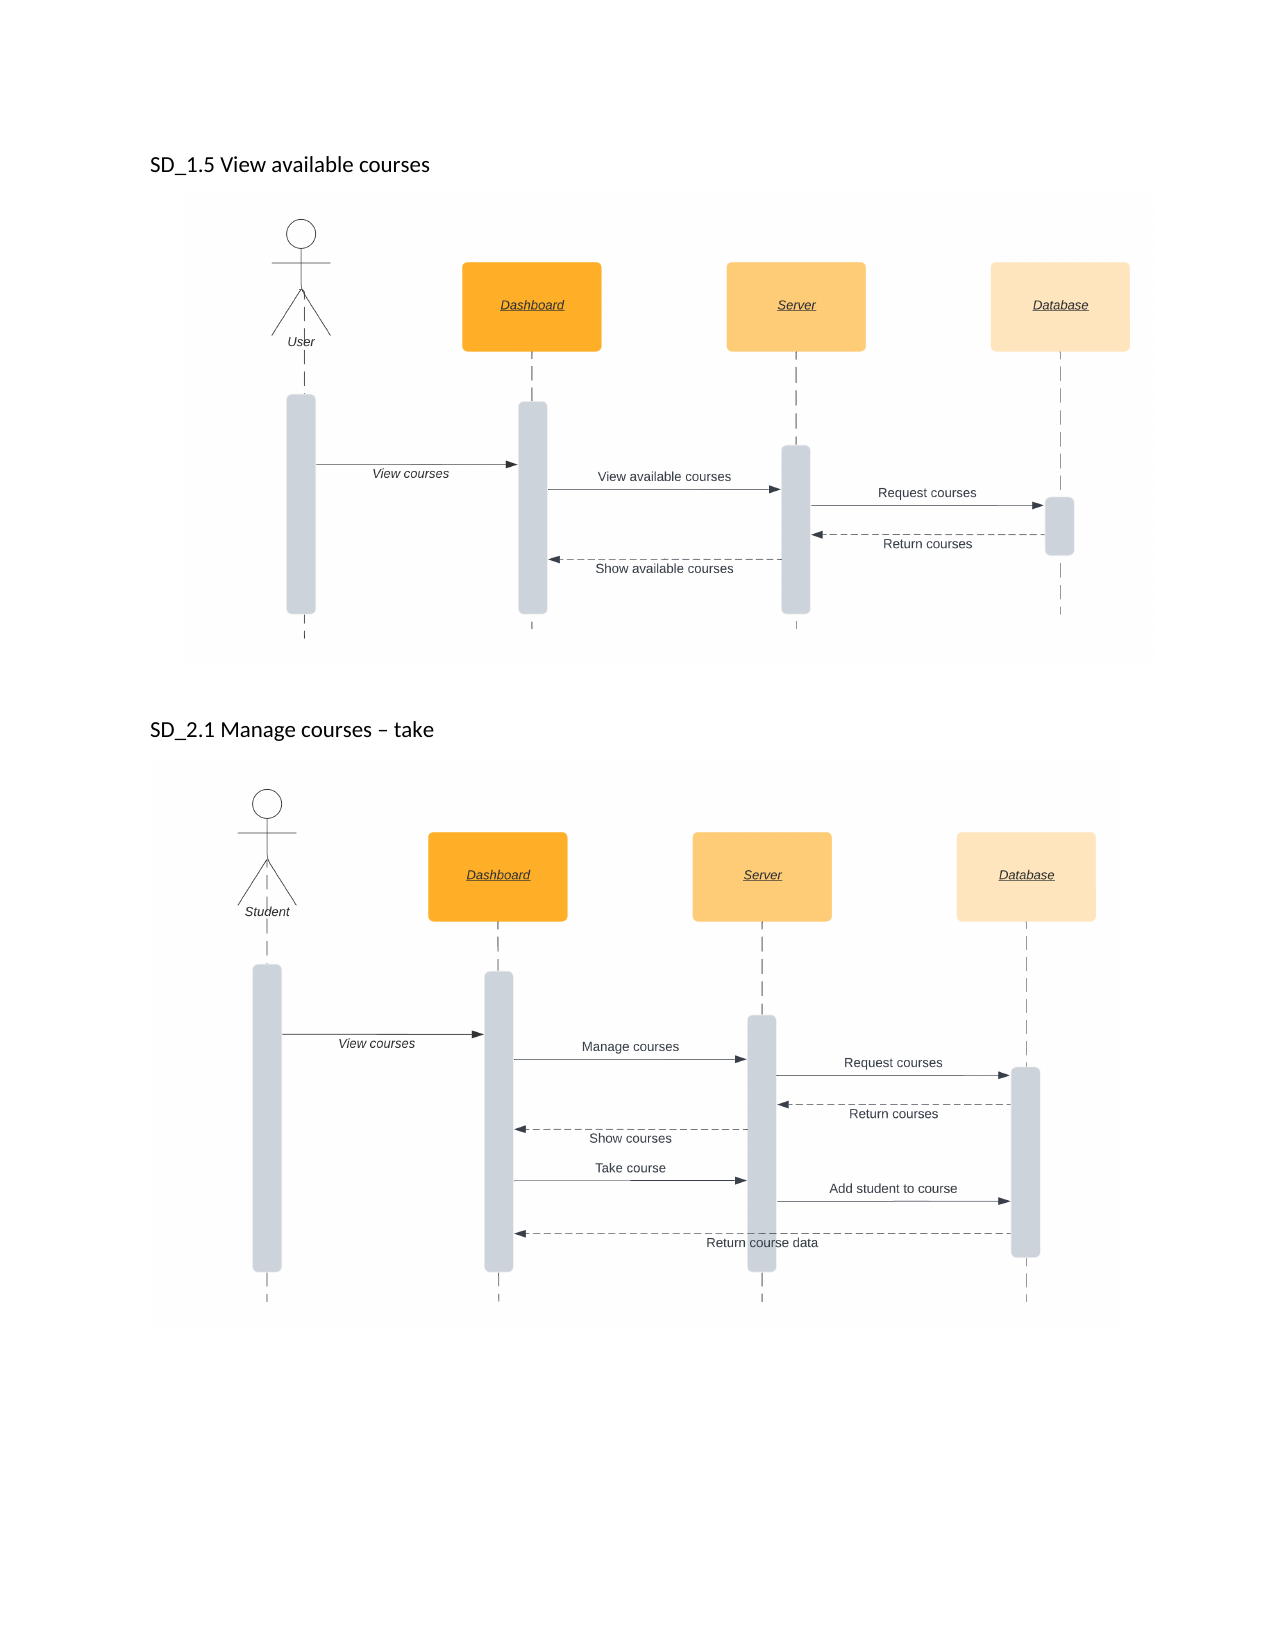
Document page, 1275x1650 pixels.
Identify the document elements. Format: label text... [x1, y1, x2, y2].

picture [184, 190, 1156, 666]
picture [150, 761, 1122, 1327]
text SD_1.5 View available courses [150, 150, 1125, 178]
